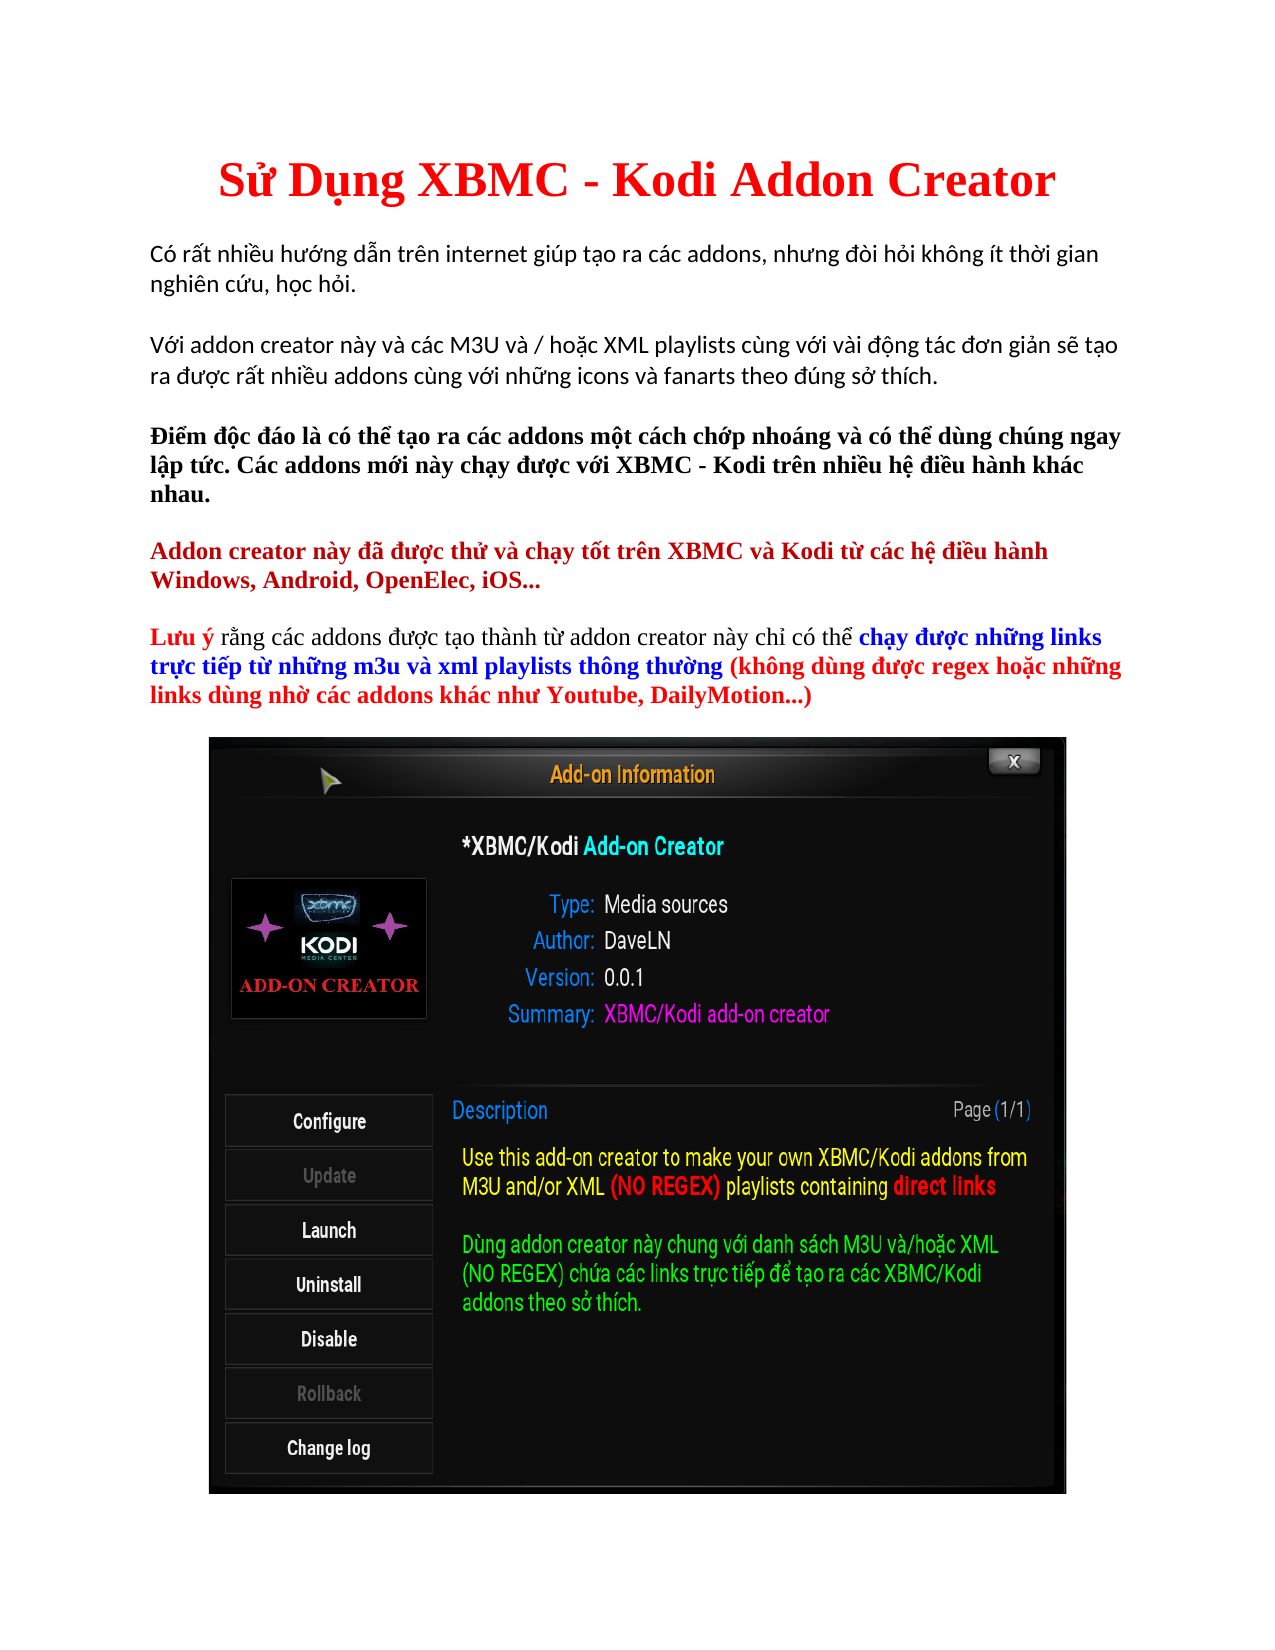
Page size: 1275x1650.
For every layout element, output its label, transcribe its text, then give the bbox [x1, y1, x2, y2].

text Sử Dụng XBMC - Kodi Addon Creator [150, 150, 1125, 207]
text Lưu ý rằng các addons được tạo thành từ addon creator này chỉ có thể chạy được những links trực tiếp từ những m3u và xml playlists thông thường (không dùng được regex hoặc những links dùng nhờ các addons khác như Youtube, DailyMotion...) [150, 622, 1125, 709]
text Điểm độc đáo là có thể tạo ra các addons một cách chớp nhoáng và có thể dùng chúng ngay lập tức. Các addons mới này chạy được với XBMC - Kodi trên nhiều hệ điều hành khác nhau. Addon creator này đã được thử và chạy tốt trên XBMC và Kodi từ các hệ điều hành Windows, Android, OpenElec, iOS... [150, 421, 1125, 594]
text Với addon creator này và các M3U và / hoặc XML playlists cùng với vài động tác đơn giản sẽ tạo ra được rất nhiều addons cùng với những icons và fanarts theo đúng sở thích. [150, 329, 1125, 391]
picture [208, 737, 1067, 1494]
text Có rất nhiều hướng dẫn trên internet giúp tạo ra các addons, nhưng đòi hỏi không ít thời gian nghiên cứu, học hỏi. [150, 238, 1125, 299]
